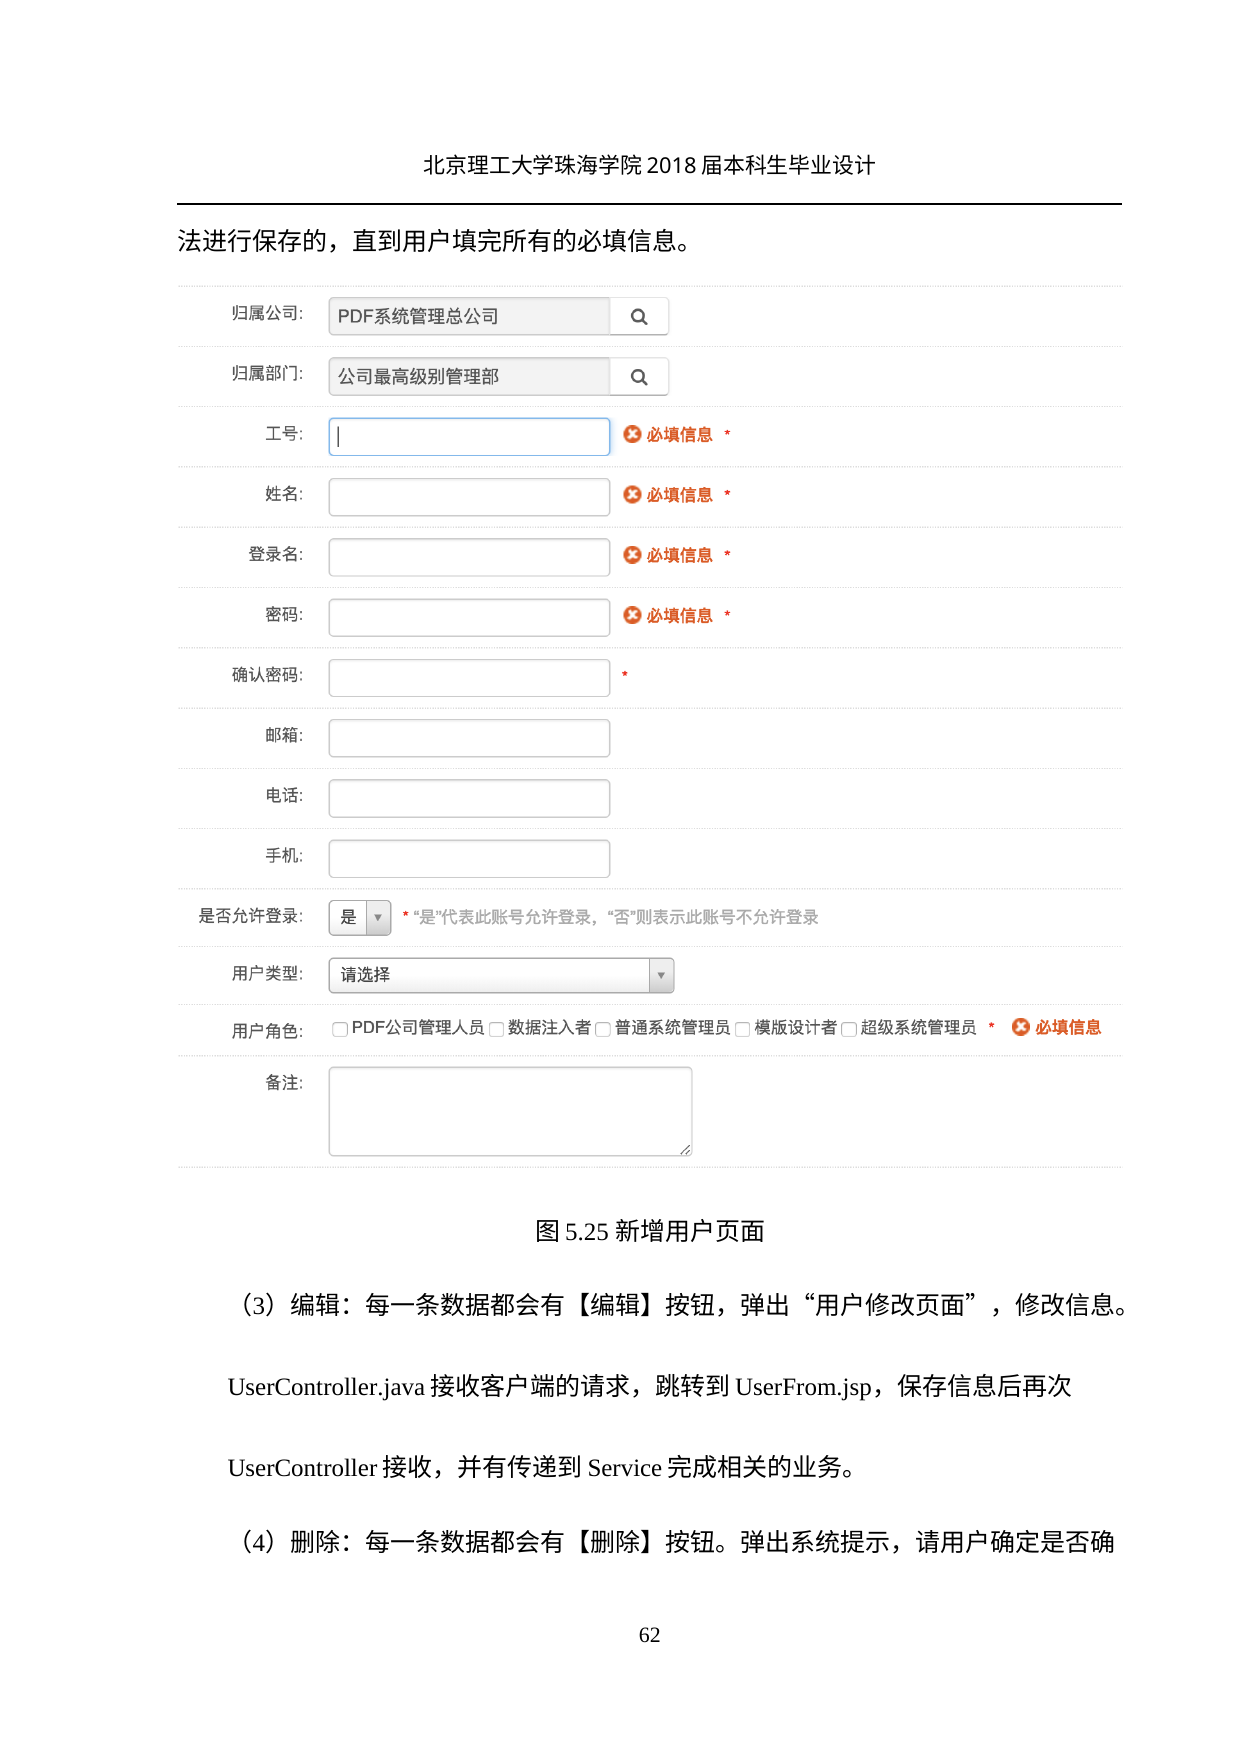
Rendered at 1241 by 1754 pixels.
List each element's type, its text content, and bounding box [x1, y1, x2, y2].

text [177, 1508, 1122, 1573]
text 图5.25 新增用户页面 [177, 1197, 1122, 1262]
text （3）编辑：每一条数据都会有【编辑】按钮，弹出“用户修改页面”，修改信息。UserController.java接收客户端的请求，跳转到UserFrom.jsp，保存信息后再次UserController接收，并有传递到Service完成相关的业务。 [227, 1271, 1122, 1498]
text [177, 207, 1122, 272]
picture [177, 280, 1123, 1183]
